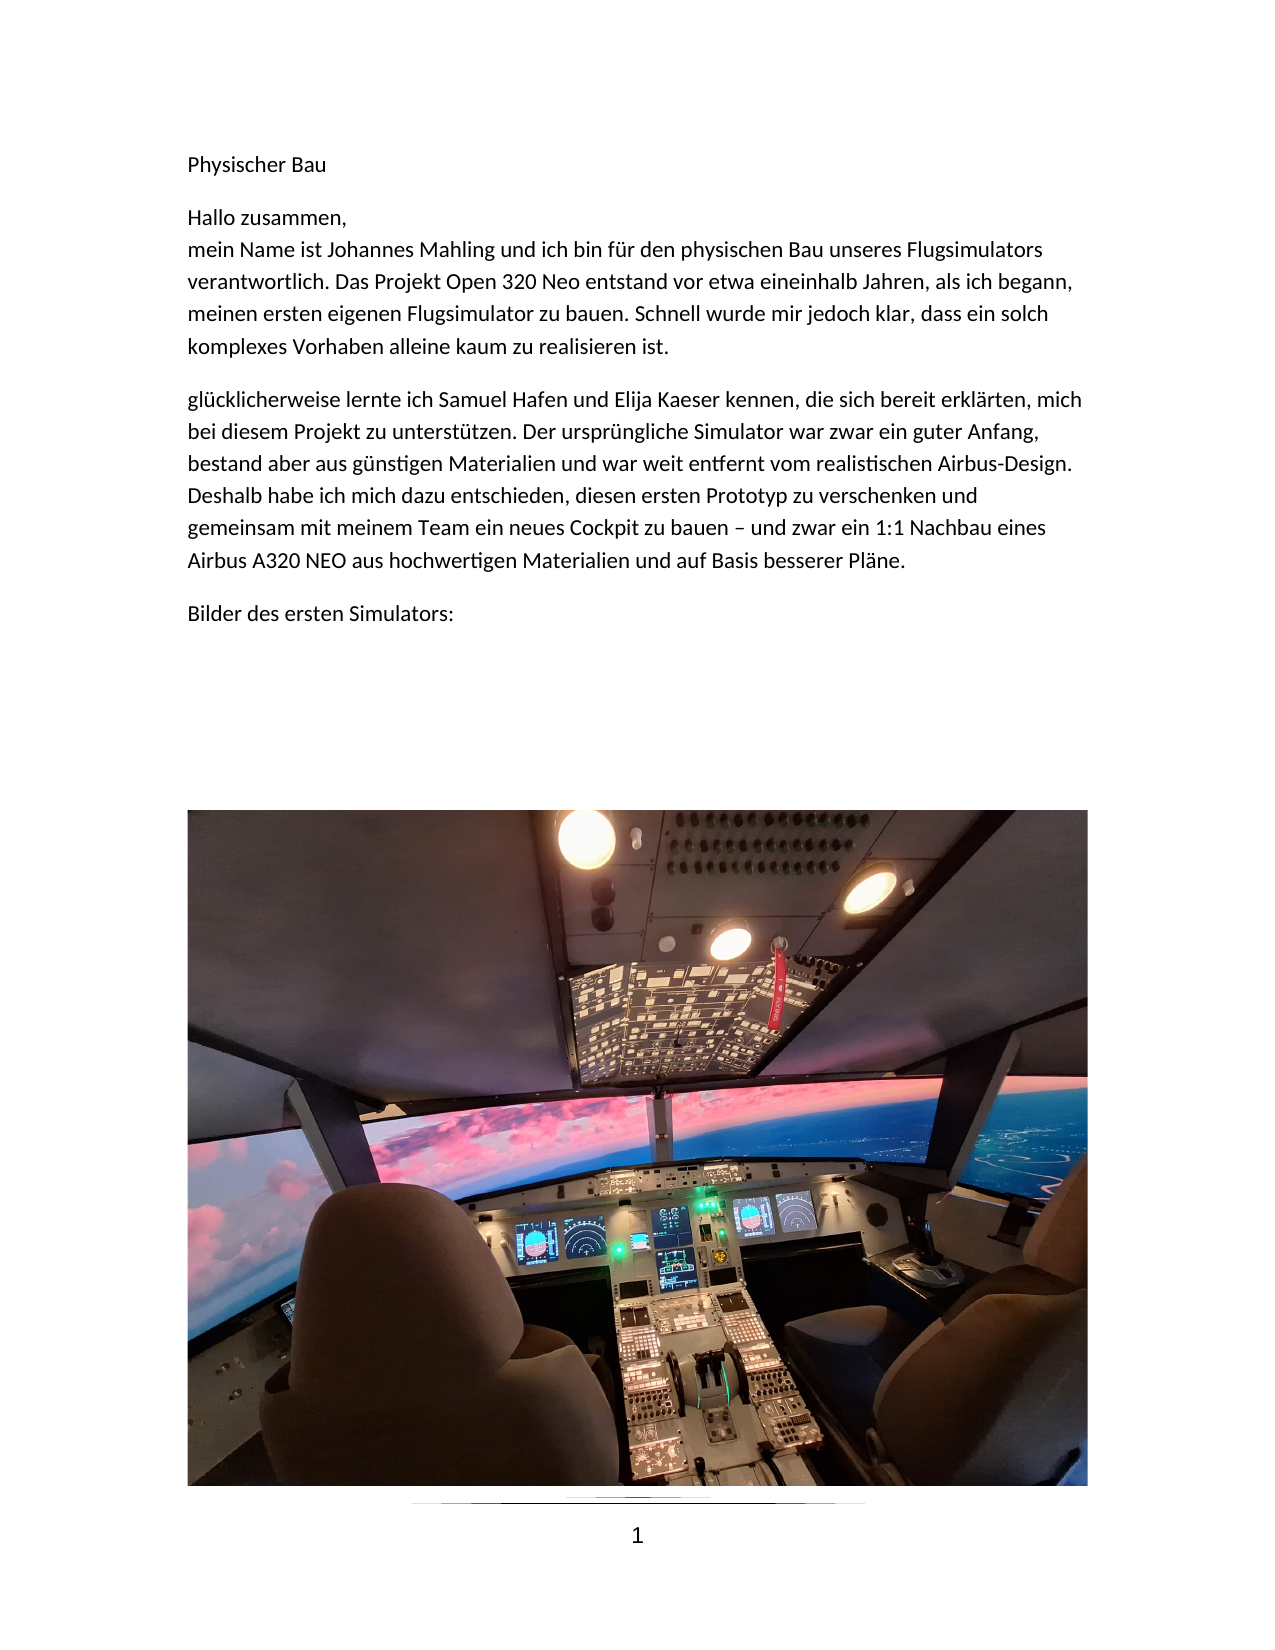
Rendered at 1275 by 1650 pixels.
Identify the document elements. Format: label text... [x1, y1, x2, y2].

text glücklicherweise lernte ich Samuel Hafen und Elija Kaeser kennen, die sich bereit erklärten, mich bei diesem Projekt zu unterstützen. Der ursprüngliche Simulator war zwar ein guter Anfang, bestand aber aus günstigen Materialien und war weit entfernt vom realistischen Airbus-Design. Deshalb habe ich mich dazu entschieden, diesen ersten Prototyp zu verschenken und gemeinsam mit meinem Team ein neues Cockpit zu bauen – und zwar ein 1:1 Nachbau eines Airbus A320 NEO aus hochwertigen Materialien und auf Basis besserer Pläne. [187, 385, 1087, 574]
text Physischer Bau [187, 150, 1087, 178]
text Hallo zusammen, mein Name ist Johannes Mahling und ich bin für den physischen Bau unseres Flugsimulators verantwortlich. Das Projekt Open 320 Neo entstand vor etwa eineinhalb Jahren, als ich begann, meinen ersten eigenen Flugsimulator zu bauen. Schnell wurde mir jedoch klar, dass ein solch komplexes Vorhaben alleine kaum zu realisieren ist. [187, 203, 1087, 360]
text Bilder des ersten Simulators: [187, 599, 1087, 627]
picture [187, 810, 1088, 1486]
